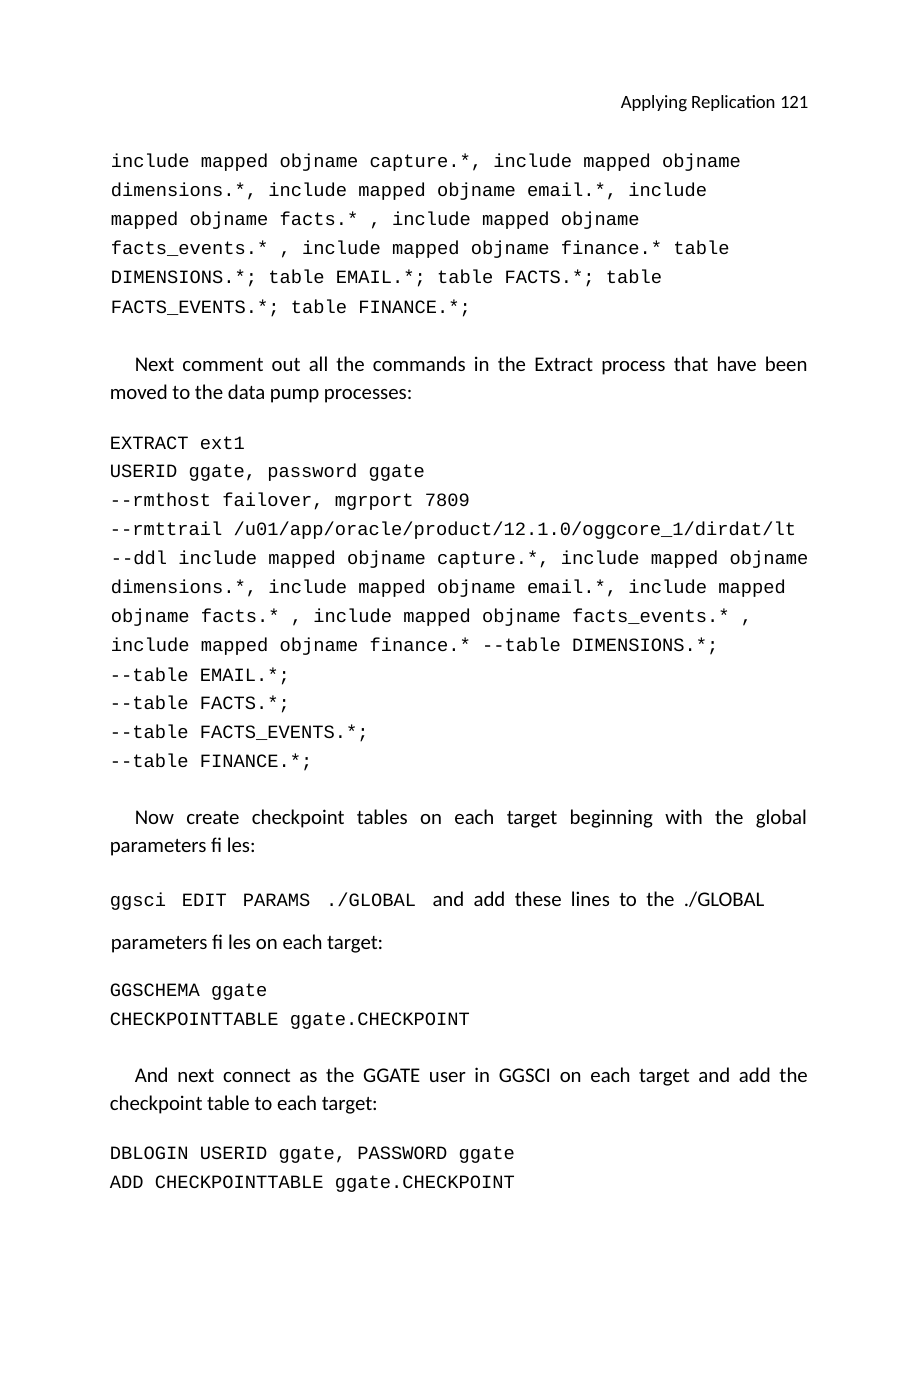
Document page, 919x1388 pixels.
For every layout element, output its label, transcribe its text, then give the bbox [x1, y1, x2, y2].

text --table FINANCE.*; [109, 752, 808, 773]
text ggsci EDIT PARAMS ./GLOBAL and add these lines to the ./GLOBAL parameters fi les on each target: [109, 886, 765, 955]
text Next comment out all the commands in the Extract process that have been moved to the data pump processes: [109, 351, 809, 405]
text USERID ggate, password ggate [109, 462, 808, 483]
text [109, 152, 784, 319]
text --rmttrail /u01/app/oracle/product/12.1.0/oggcore_1/dirdat/lt --ddl include mapped objname capture.*, include mapped objname dimensions.*, include mapped objname email.*, include mapped objname facts.* , include mapped objname facts_events.* , include mapped objname finance.* --table DIMENSIONS.*; [109, 520, 808, 657]
text EXTRACT ext1 [109, 433, 808, 455]
text GGSCHEMA ggate [109, 981, 808, 1002]
text --table FACTS_EVENTS.*; [109, 723, 808, 744]
text --rmthost failover, mgrport 7809 [109, 491, 808, 512]
text Now create checkpoint tables on each target beginning with the global parameters fi les: [109, 804, 809, 857]
text CHECKPOINTTABLE ggate.CHECKPOINT [109, 1010, 808, 1031]
text --table FACTS.*; [109, 694, 808, 715]
text DBLOGIN USERID ggate, PASSWORD ggate [109, 1144, 808, 1165]
text ADD CHECKPOINTTABLE ggate.CHECKPOINT [109, 1173, 808, 1194]
text And next connect as the GGATE user in GGSCI on each target and add the checkpoint table to each target: [109, 1062, 809, 1116]
text --table EMAIL.*; [109, 665, 808, 687]
